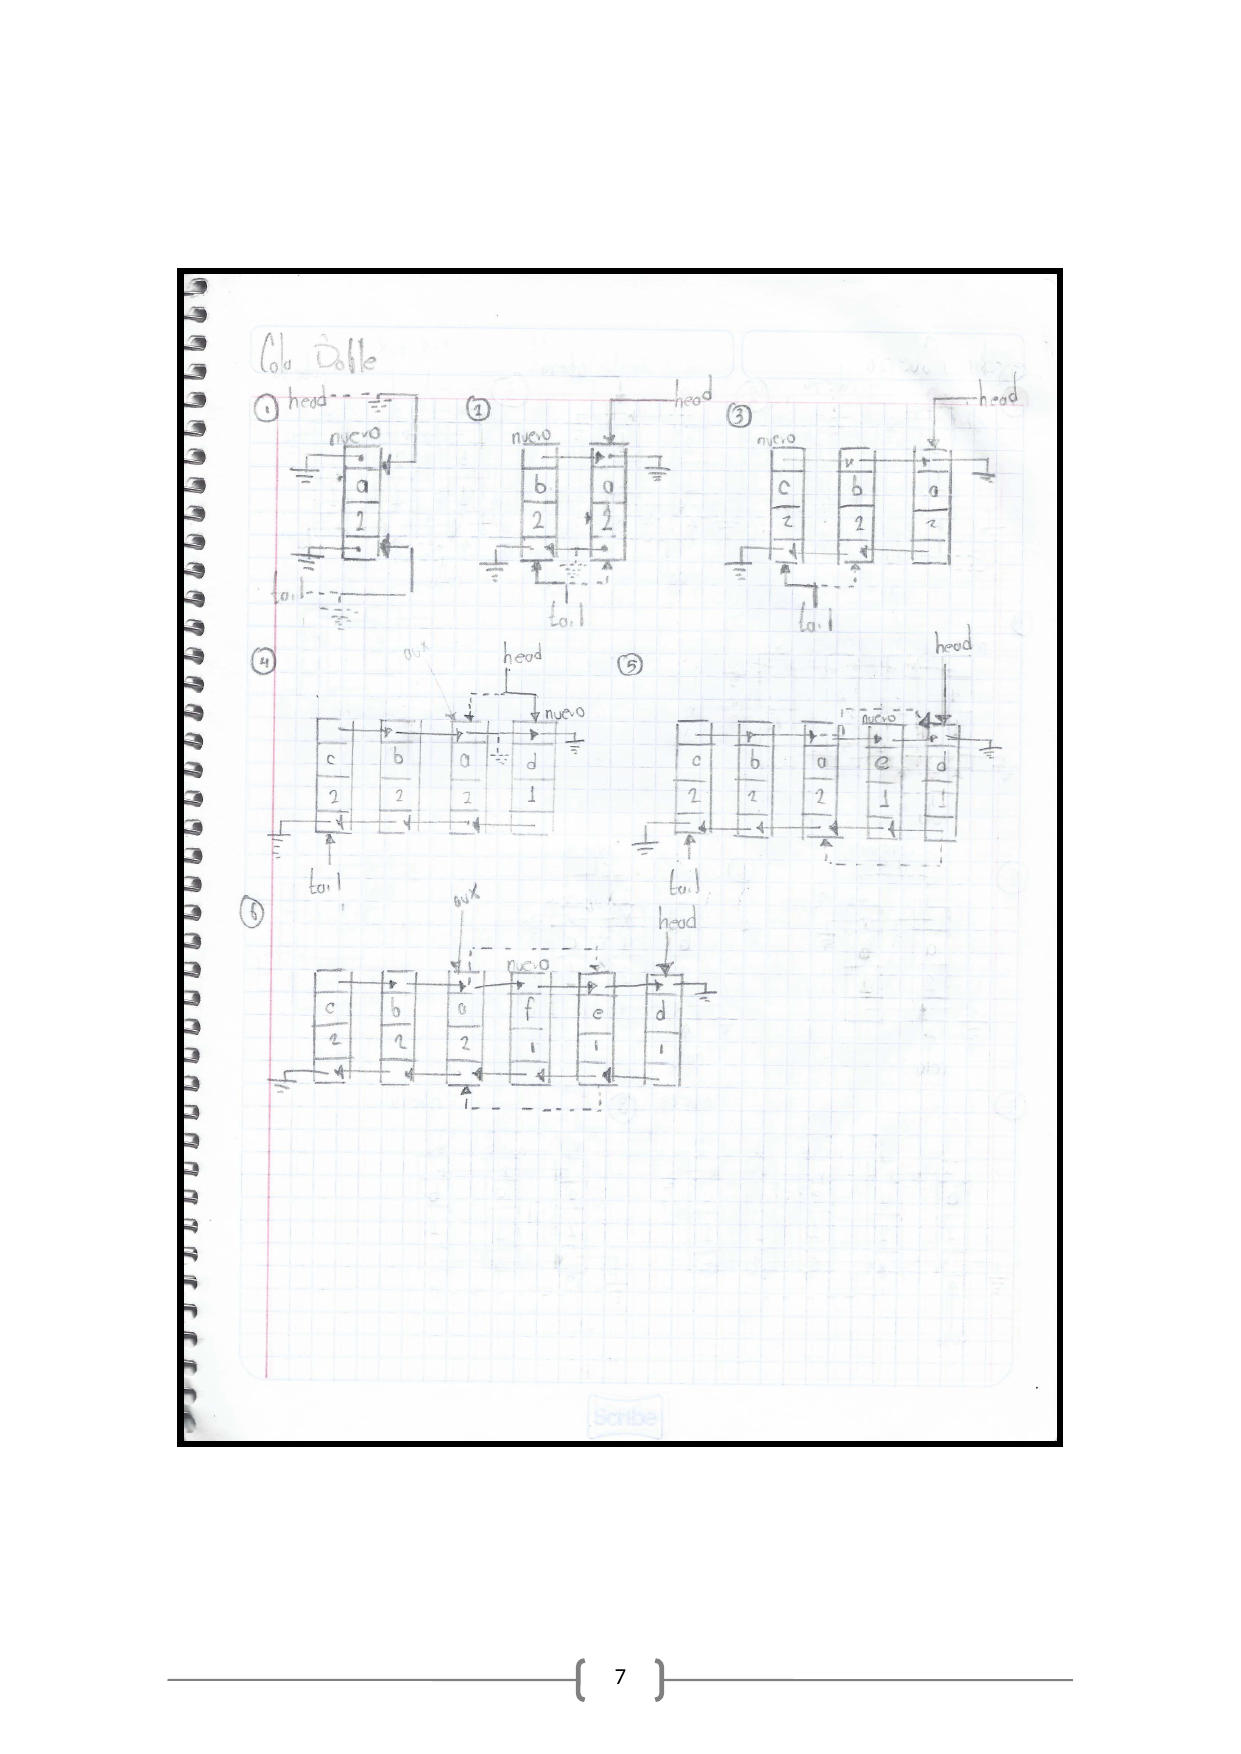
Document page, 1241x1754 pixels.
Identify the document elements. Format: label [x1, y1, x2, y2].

picture [184, 274, 1057, 1441]
